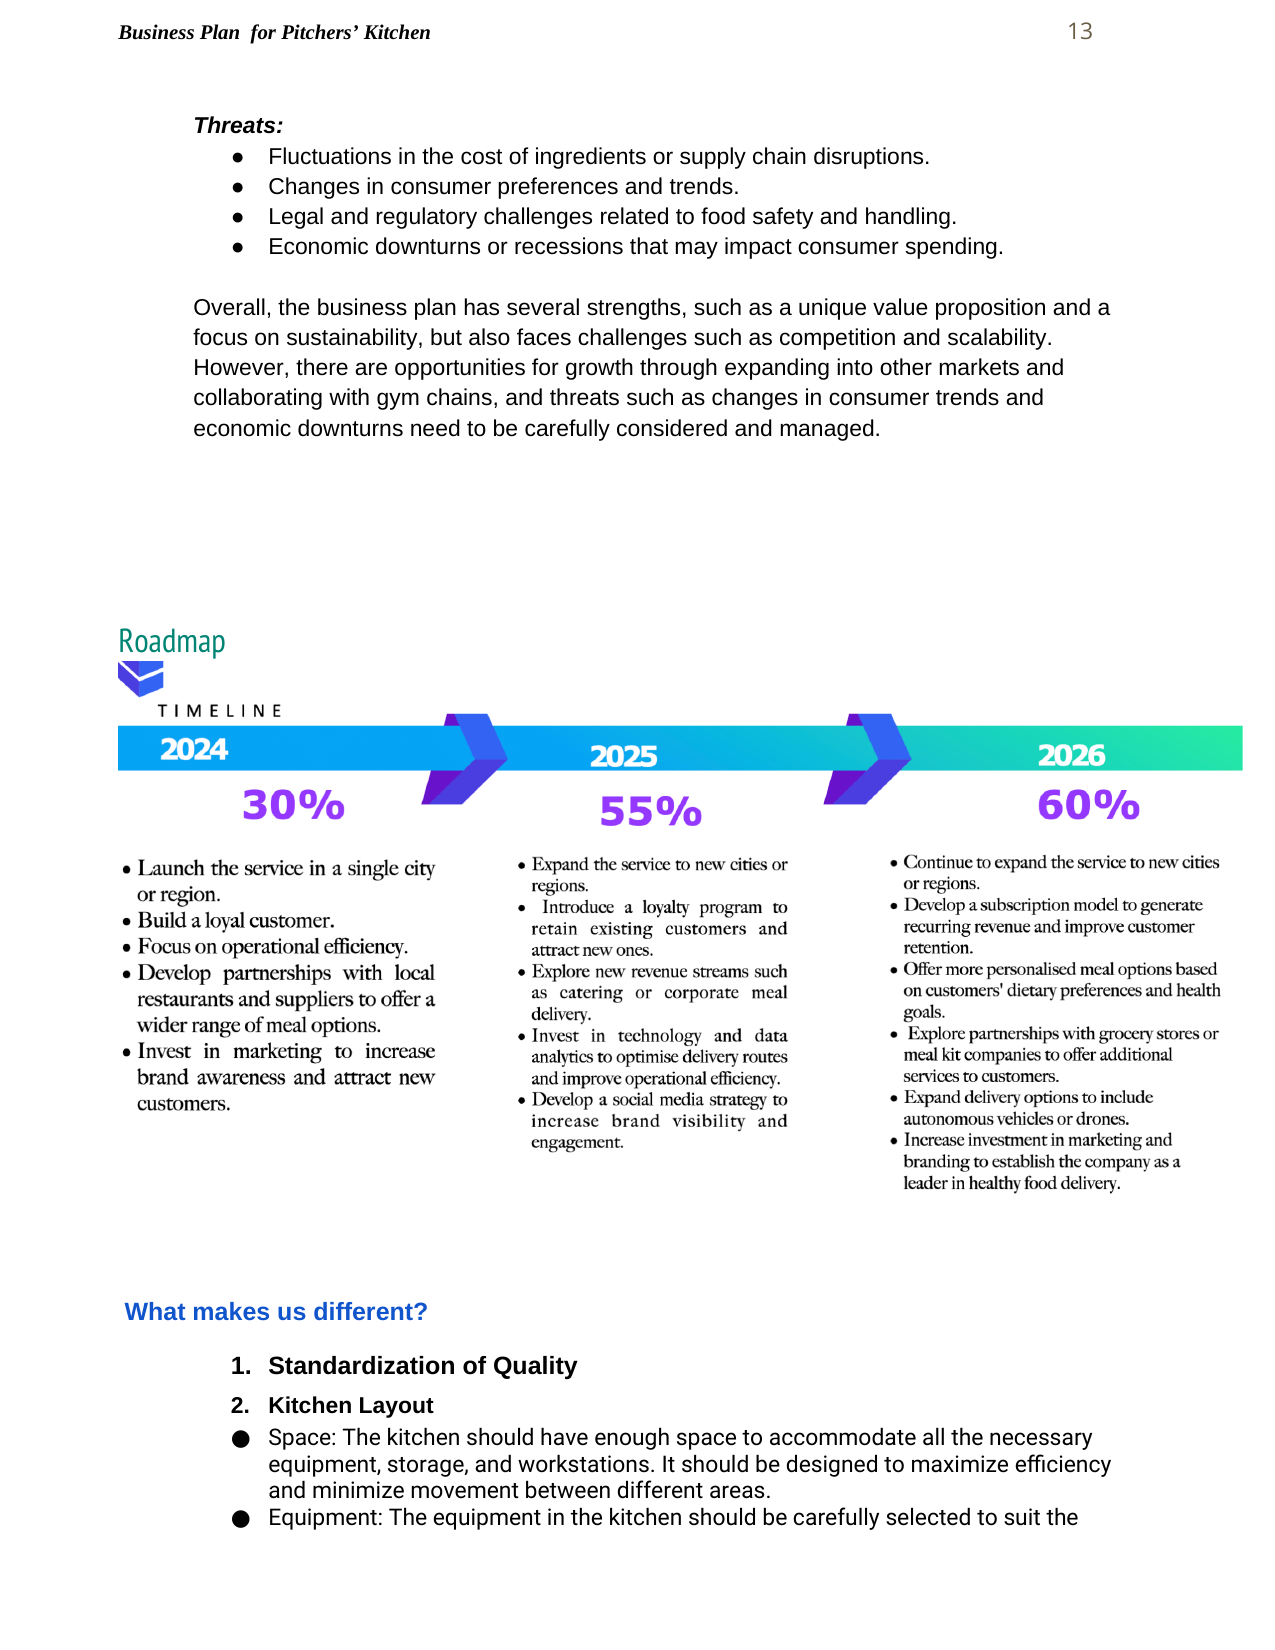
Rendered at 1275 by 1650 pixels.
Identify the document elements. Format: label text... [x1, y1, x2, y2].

subtitle Standardization of Quality [231, 1351, 1125, 1380]
picture [118, 661, 1243, 1227]
list Legal and regulatory challenges related to food safety and handling. [231, 203, 1125, 229]
text Overall, the business plan has several strengths, such as a unique value proposition and a focus on sustainability, but also faces challenges such as competition and scalability. However, there are opportunities for growth through expanding into other markets and collaborating with gym chains, and threats such as changes in consumer trends and economic downturns need to be carefully considered and managed. [193, 294, 1125, 441]
text Threats: [193, 112, 1125, 139]
text What makes us different? [118, 1297, 1125, 1326]
list Economic downturns or recessions that may impact consumer spending. [231, 233, 1125, 260]
subtitle Roadmap [118, 618, 1125, 661]
list Kitchen Layout [231, 1392, 1125, 1419]
list Fluctuations in the cost of ingredients or supply chain disruptions. [231, 143, 1125, 169]
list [231, 1504, 1125, 1531]
list Space: The kitchen should have enough space to accommodate all the necessary equipment, storage, and workstations. It should be designed to maximize efficiency and minimize movement between different areas. [231, 1424, 1125, 1504]
list Changes in consumer preferences and trends. [231, 173, 1125, 199]
picture [161, 738, 228, 760]
